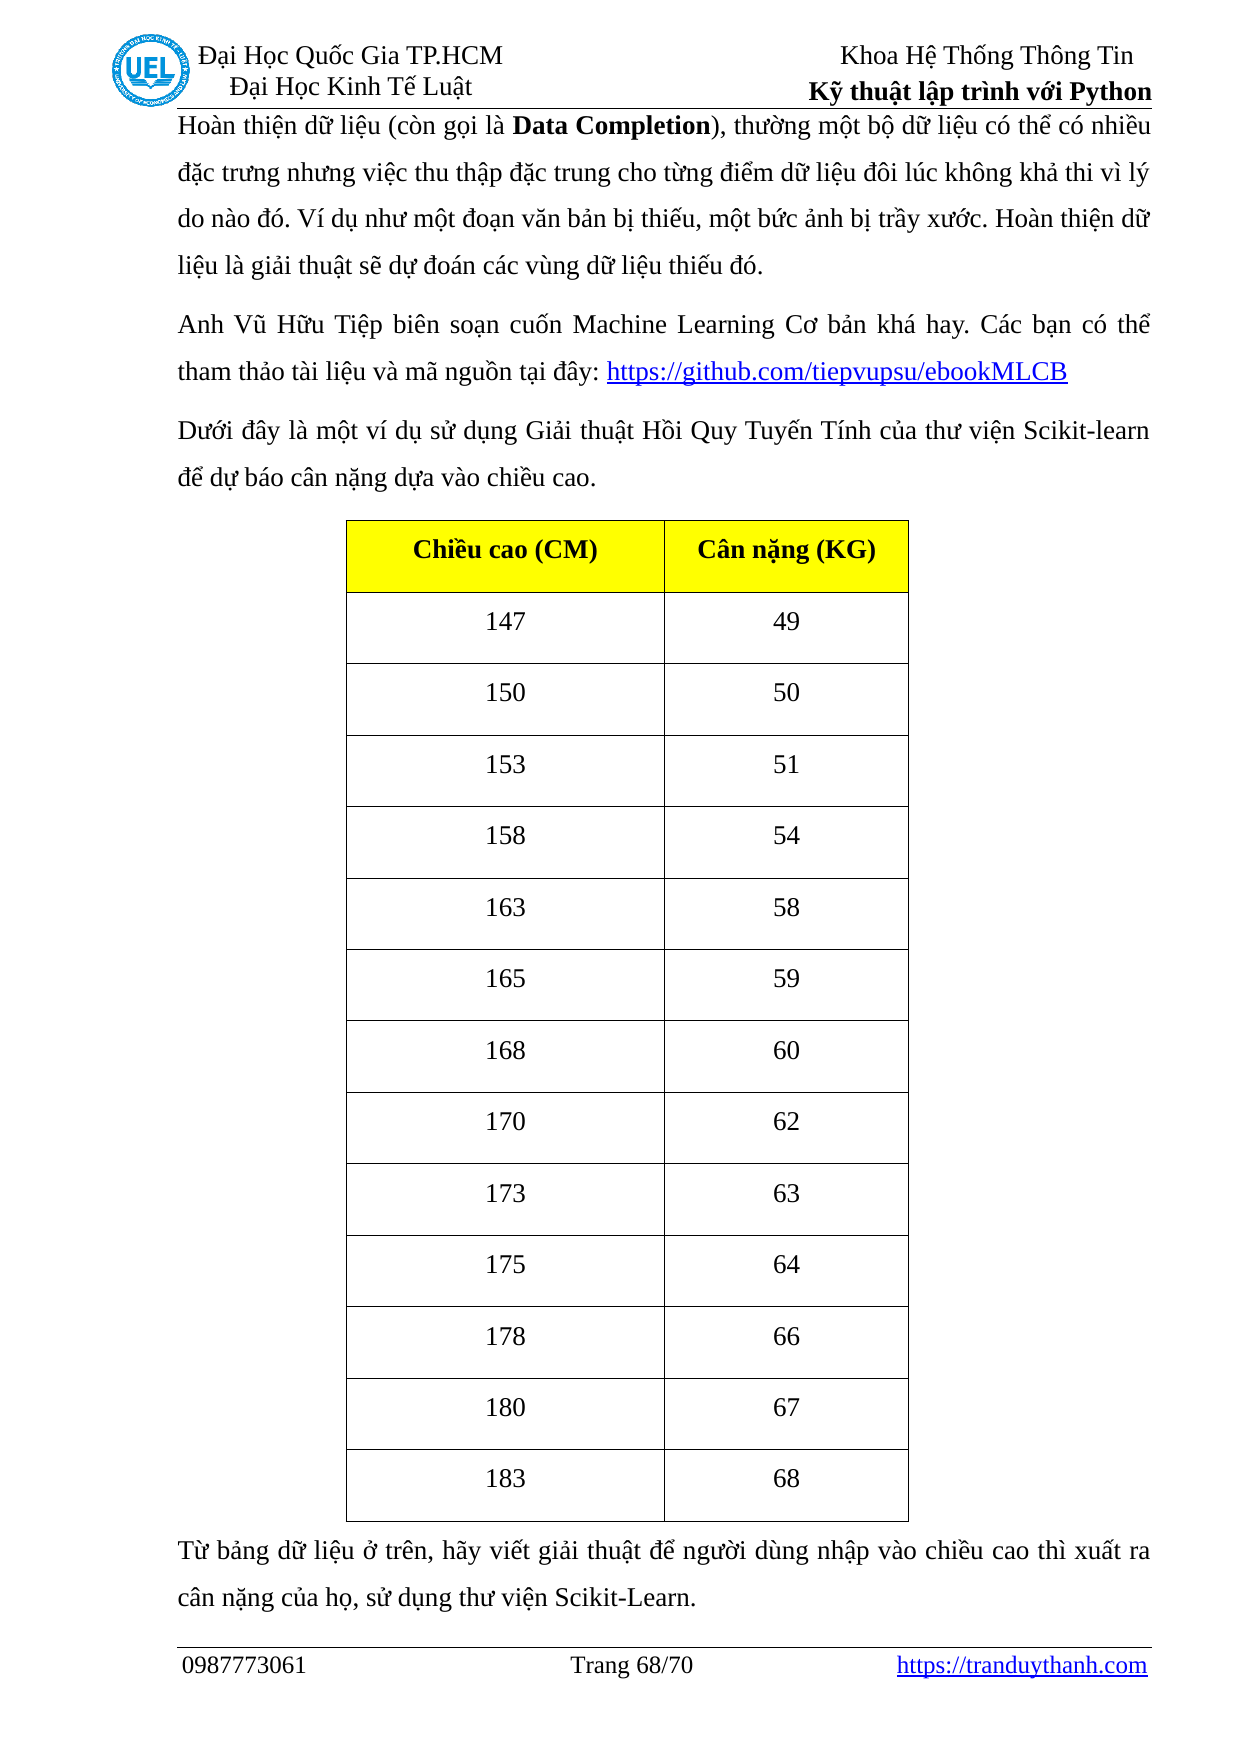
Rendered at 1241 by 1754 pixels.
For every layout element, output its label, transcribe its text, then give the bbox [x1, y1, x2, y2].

table_cell 165 [347, 950, 664, 1020]
table_cell 51 [665, 736, 908, 806]
table_cell 64 [665, 1236, 908, 1306]
text Từ bảng dữ liệu ở trên, hãy viết giải thuật để người dùng nhập vào chiều cao thì xuất ra cân nặng của họ, sử dụng thư viện Scikit-Learn. [177, 1534, 1152, 1612]
table_cell 59 [665, 950, 908, 1020]
table_header Cân nặng (KG) [665, 521, 908, 592]
table_cell 175 [347, 1236, 664, 1306]
text Anh Vũ Hữu Tiệp biên soạn cuốn Machine Learning Cơ bản khá hay. Các bạn có thể tham thảo tài liệu và mã nguồn tại đây: https://github.com/tiepvupsu/ebookMLCB [177, 308, 1152, 386]
table_cell 60 [665, 1021, 908, 1092]
table_cell 153 [347, 736, 664, 806]
table_cell 50 [665, 664, 908, 734]
table_cell 67 [665, 1379, 908, 1449]
table_cell 58 [665, 879, 908, 949]
table_cell 147 [347, 593, 664, 663]
table_cell 163 [347, 879, 664, 949]
table_cell 54 [665, 807, 908, 877]
table_cell 63 [665, 1164, 908, 1235]
table_header Chiều cao (CM) [347, 521, 664, 592]
table_cell 168 [347, 1021, 664, 1092]
table_cell 173 [347, 1164, 664, 1235]
text Hoàn thiện dữ liệu (còn gọi là Data Completion), thường một bộ dữ liệu có thể có nhiều đặc trưng nhưng việc thu thập đặc trung cho từng điểm dữ liệu đôi lúc không khả thi vì lý do nào đó. Ví dụ như một đoạn văn bản bị thiếu, một bức ảnh bị trầy xước. Hoàn thiện dữ liệu là giải thuật sẽ dự đoán các vùng dữ liệu thiếu đó. [177, 109, 1152, 280]
table_cell 68 [665, 1450, 908, 1521]
table_cell 150 [347, 664, 664, 734]
table_cell 170 [347, 1093, 664, 1163]
picture [111, 33, 191, 108]
table_cell 183 [347, 1450, 664, 1521]
table_cell 178 [347, 1307, 664, 1378]
table_cell 158 [347, 807, 664, 877]
table_cell 49 [665, 593, 908, 663]
table_cell 180 [347, 1379, 664, 1449]
table_cell 62 [665, 1093, 908, 1163]
text Dưới đây là một ví dụ sử dụng Giải thuật Hồi Quy Tuyến Tính của thư viện Scikit-learn để dự báo cân nặng dựa vào chiều cao. [177, 414, 1152, 492]
table_cell 66 [665, 1307, 908, 1378]
picture [122, 42, 181, 98]
